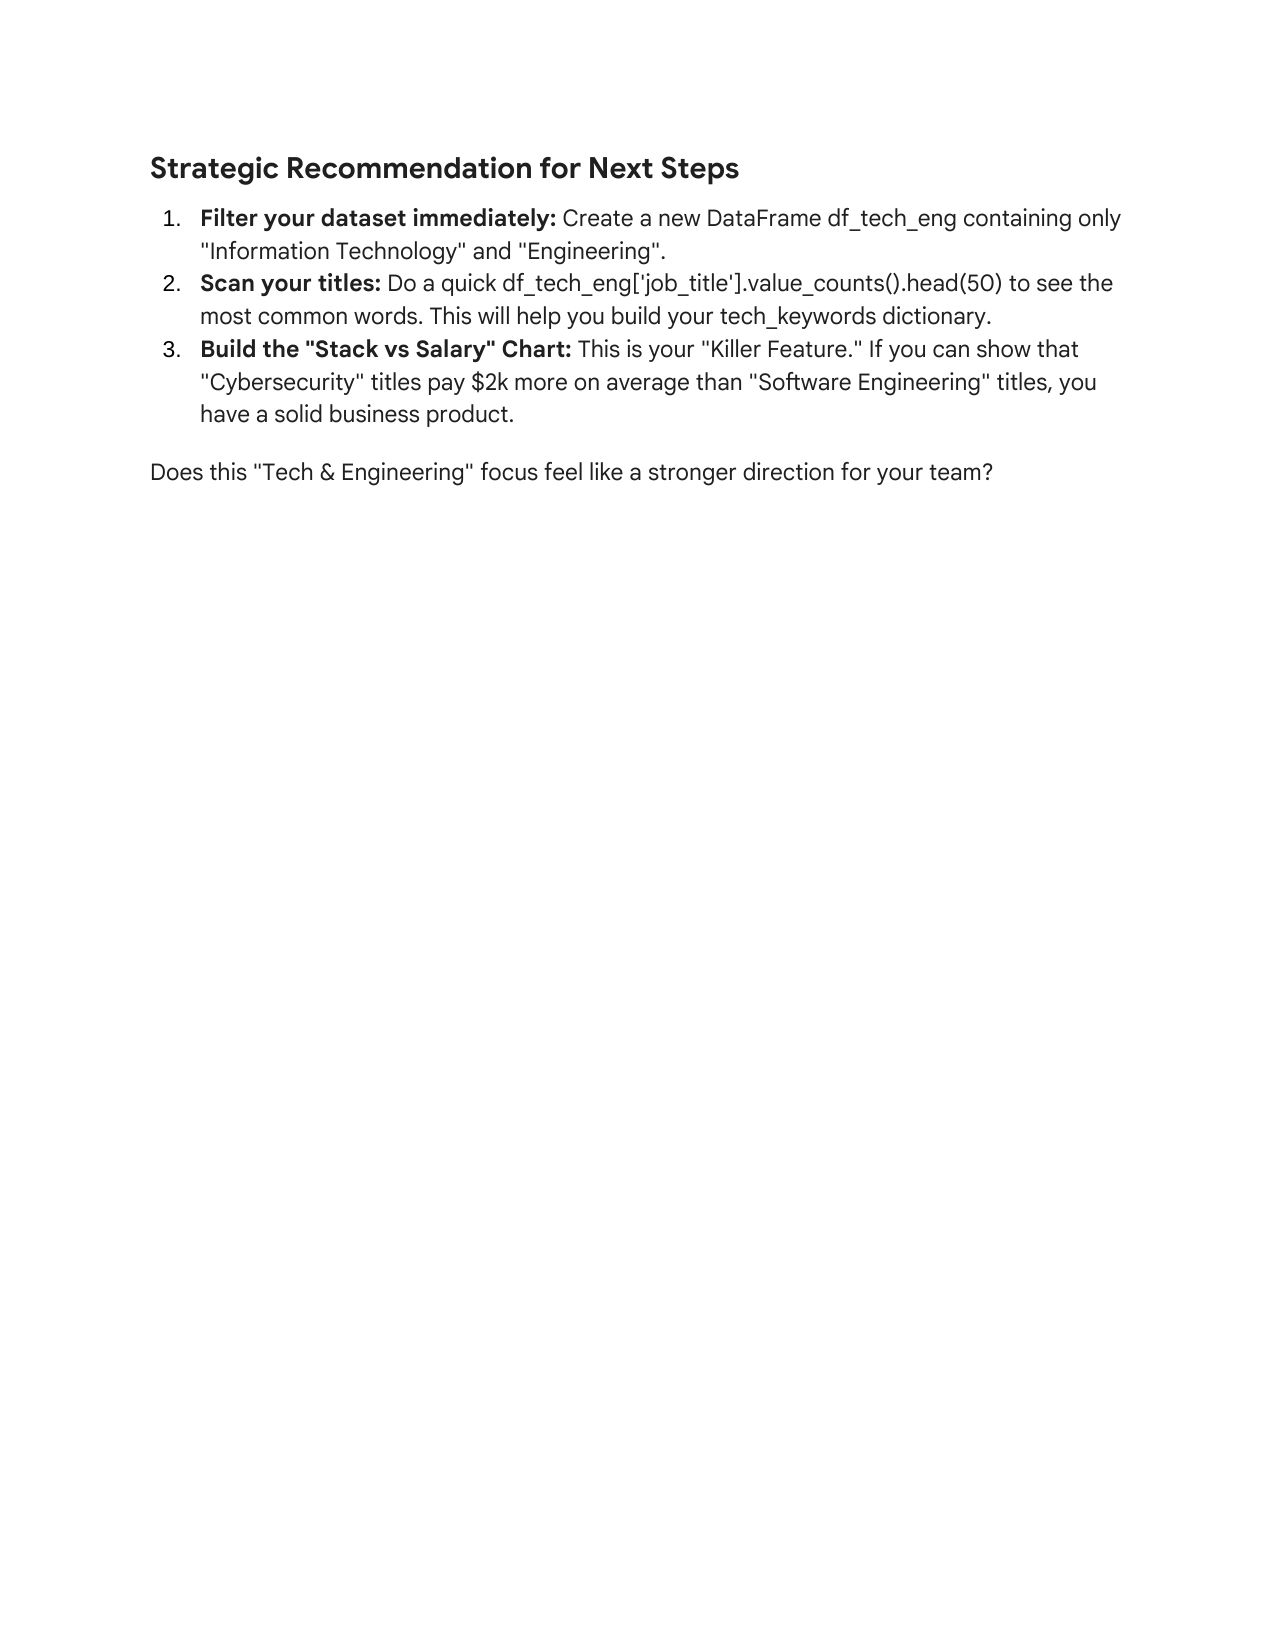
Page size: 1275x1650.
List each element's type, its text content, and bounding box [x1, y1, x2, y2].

subtitle Strategic Recommendation for Next Steps [150, 150, 1125, 187]
list Scan your titles: Do a quick df_tech_eng['job_title'].value_counts().head(50) to see the most common words. This will help you build your tech_keywords dictionary. [162, 269, 1125, 331]
list Filter your dataset immediately: Create a new DataFrame df_tech_eng containing only "Information Technology" and "Engineering". [162, 204, 1125, 266]
text Does this "Tech & Engineering" focus feel like a stronger direction for your team? [150, 458, 1125, 487]
list Build the "Stack vs Salary" Chart: This is your "Killer Feature." If you can show that "Cybersecurity" titles pay $2k more on average than "Software Engineering" titles, you have a solid business product. [162, 335, 1125, 429]
